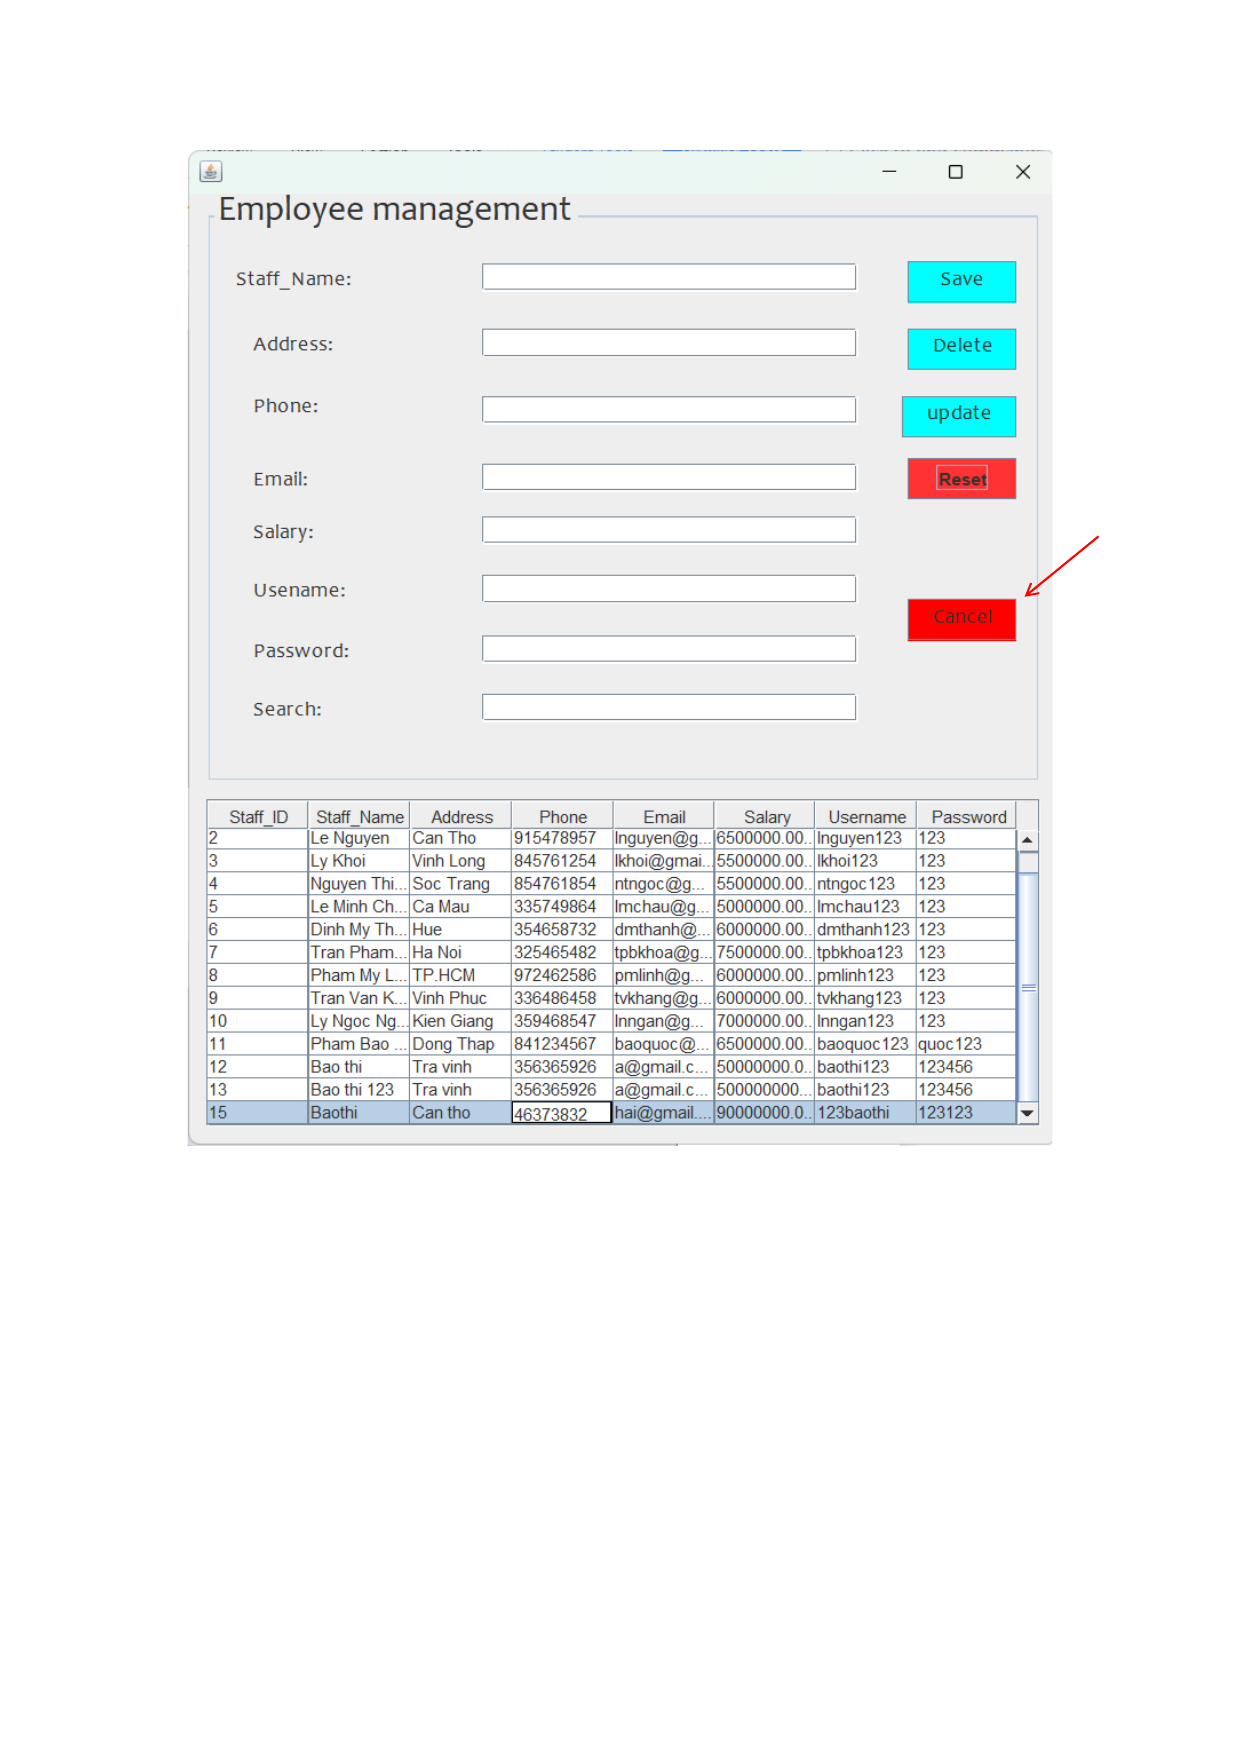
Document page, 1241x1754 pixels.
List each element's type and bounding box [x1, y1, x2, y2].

picture [187, 150, 1053, 1146]
